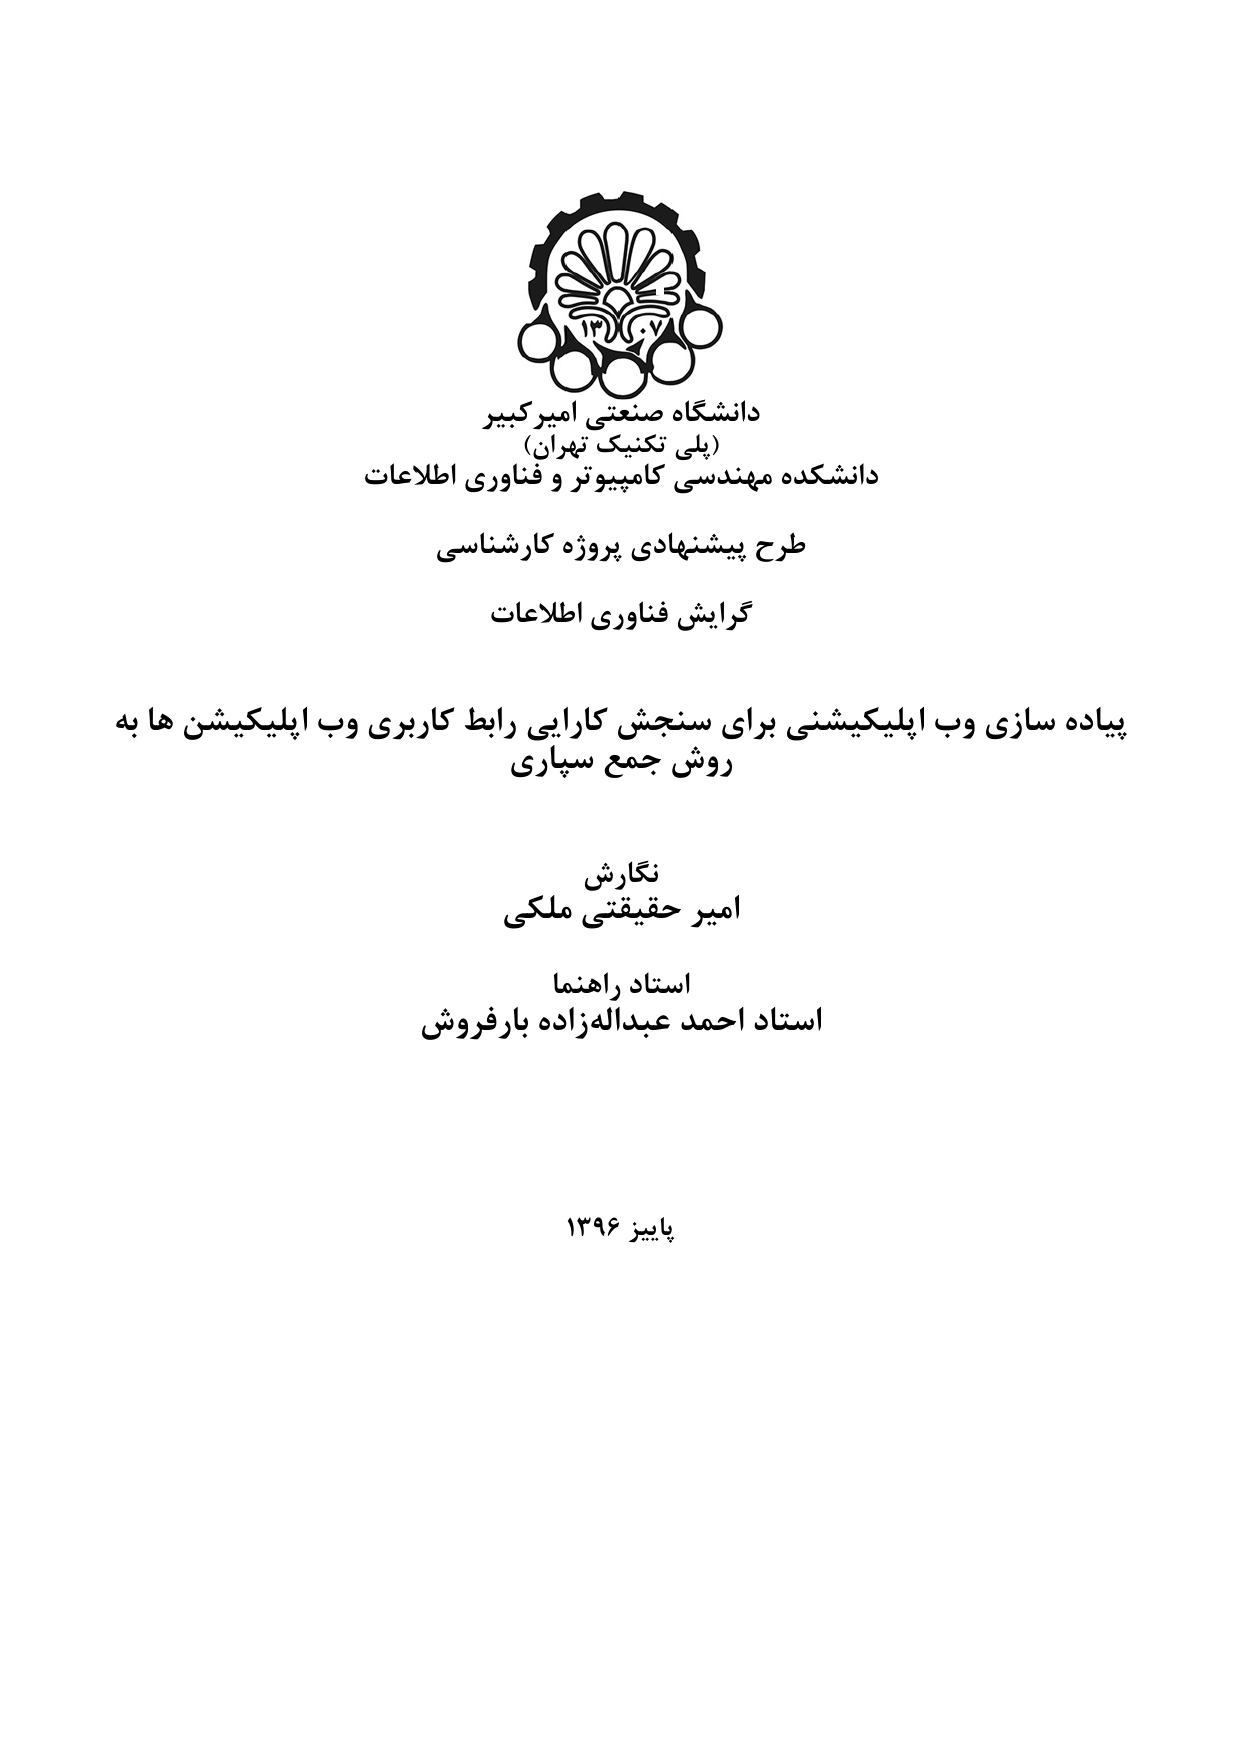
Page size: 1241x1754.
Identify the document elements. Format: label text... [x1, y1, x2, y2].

title استاد احمد عبداله‌زاده بارفروش [89, 1005, 1152, 1043]
title دانشگاه صنعتي امیرکبیر (پلی تکنیک تهران) [89, 400, 1152, 462]
title دانشكده مهندسی کامپیوتر و فناوری اطلاعات [89, 462, 1152, 496]
title پاییز ۱۳۹۶ [89, 1187, 1152, 1245]
title استاد راهنما [89, 972, 1152, 1005]
title گرایش فناوری اطلاعات [89, 601, 1152, 634]
title پیاده سازی وب اپلیکیشنی برای سنجش کارایی رابط کاربری وب اپلیکیشن ها به روش جمع سپاری [89, 706, 1152, 781]
title نگارش [89, 860, 1152, 894]
title امیر حقیقتی ملکی [89, 894, 1152, 931]
title طرح پیشنهادی پروژه کارشناسی [89, 532, 1152, 565]
picture [514, 187, 726, 400]
